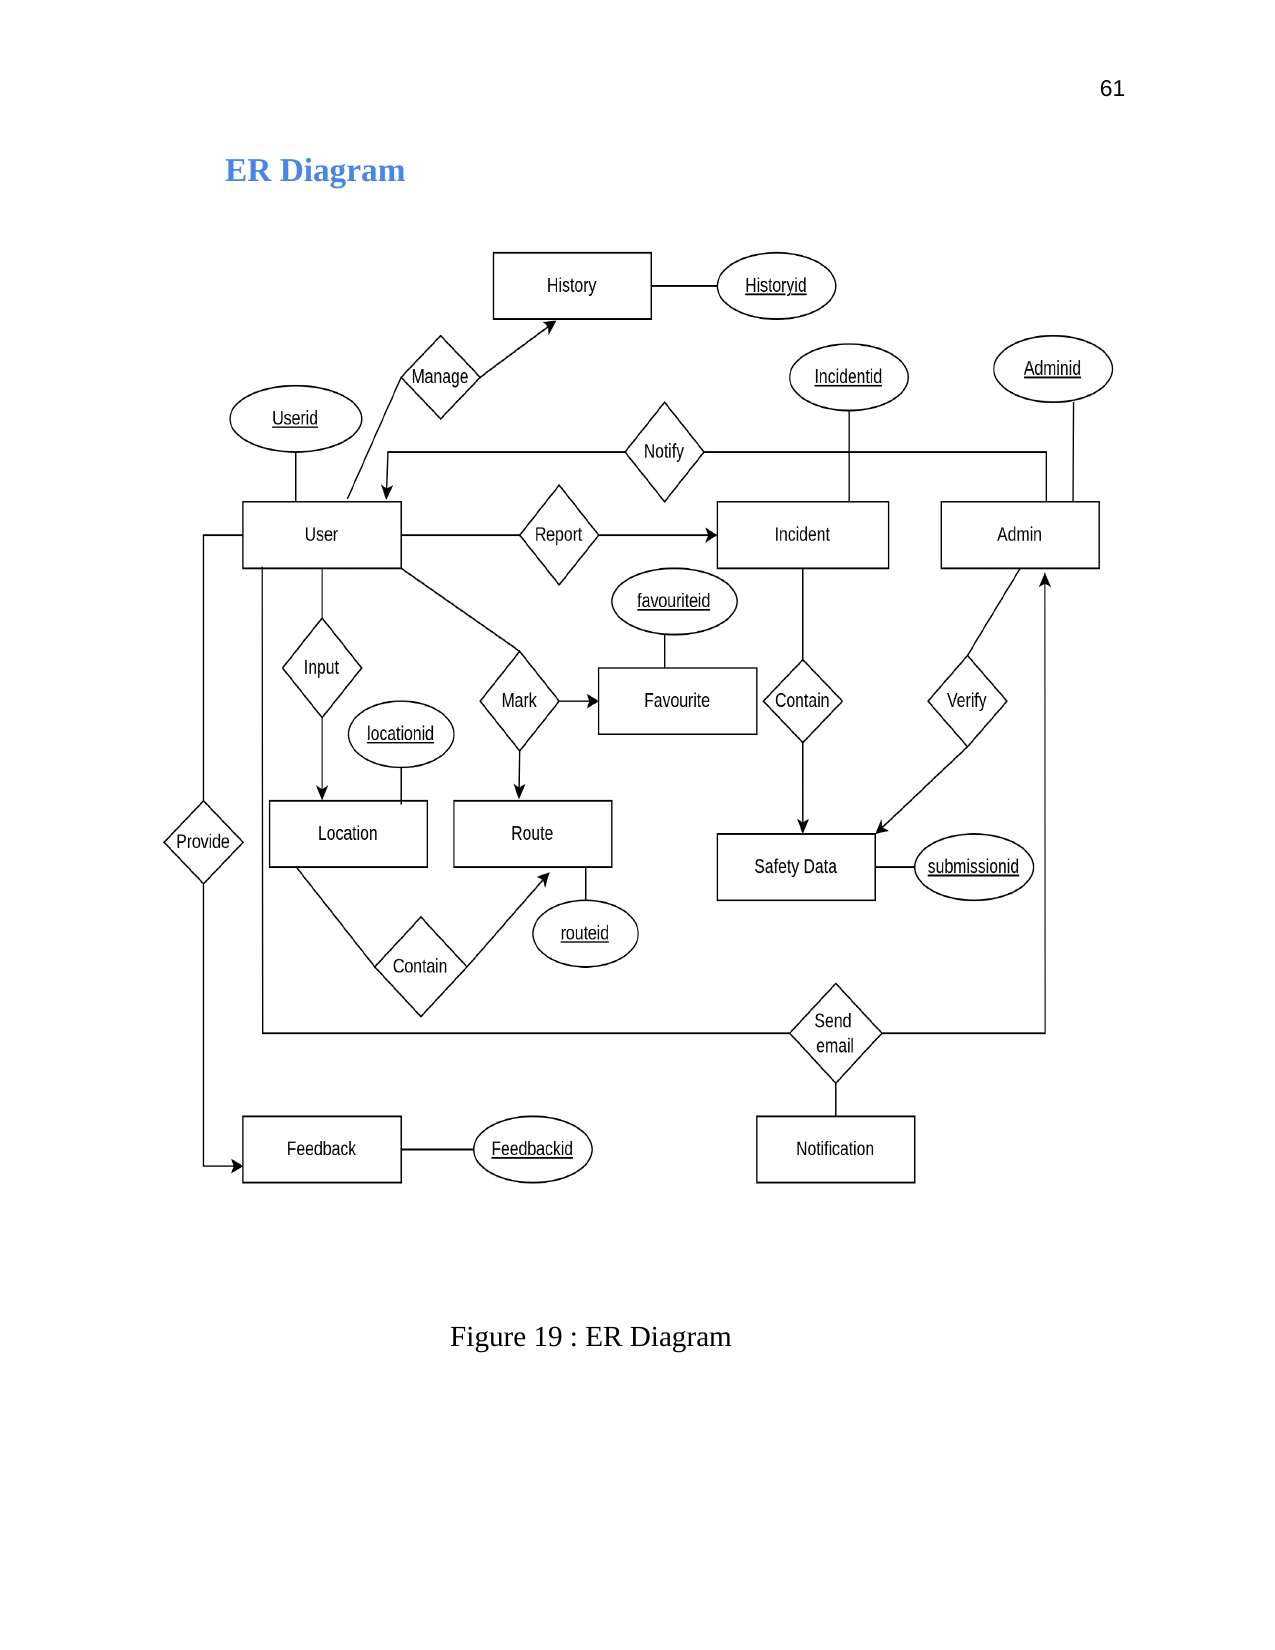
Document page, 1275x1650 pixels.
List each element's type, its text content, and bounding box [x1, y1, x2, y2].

text Figure 19 : ER Diagram [375, 1319, 1125, 1353]
subtitle ER Diagram [150, 150, 1125, 188]
picture [150, 235, 1125, 1200]
